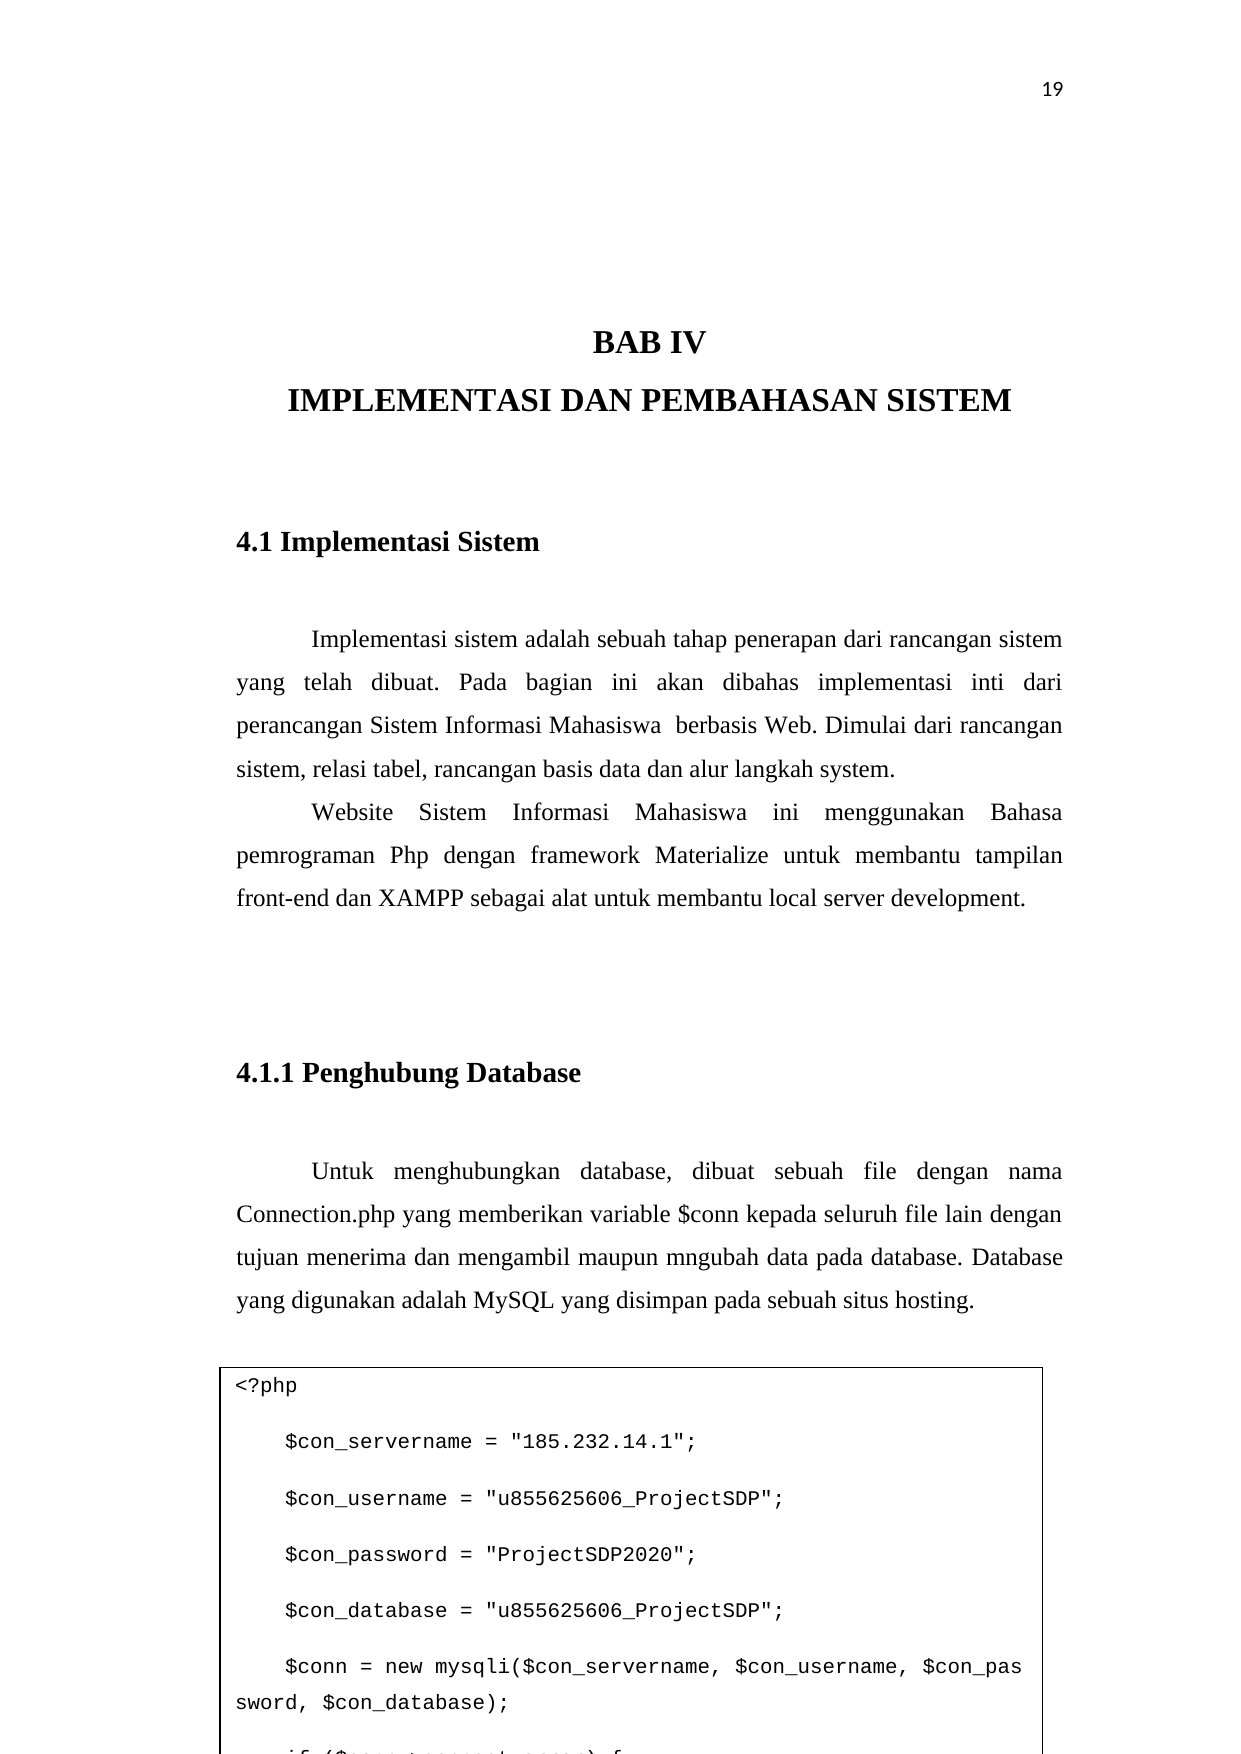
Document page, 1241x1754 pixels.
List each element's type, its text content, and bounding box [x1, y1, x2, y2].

text 4.1 Implementasi Sistem [236, 524, 1063, 557]
text 4.1.1 Penghubung Database [236, 1056, 1063, 1089]
text BAB IV [236, 322, 1063, 361]
text IMPLEMENTASI DAN PEMBAHASAN SISTEM [236, 380, 1063, 418]
text Implementasi sistem adalah sebuah tahap penerapan dari rancangan sistem yang telah dibuat. Pada bagian ini akan dibahas implementasi inti dari perancangan Sistem Informasi Mahasiswa berbasis Web. Dimulai dari rancangan sistem, relasi tabel, rancangan basis data dan alur langkah system. [236, 624, 1063, 782]
text Website Sistem Informasi Mahasiswa ini menggunakan Bahasa pemrograman Php dengan framework Materialize untuk membantu tampilan front-end dan XAMPP sebagai alat untuk membantu local server development. [236, 797, 1063, 912]
text Untuk menghubungkan database, dibuat sebuah file dengan nama Connection.php yang memberikan variable $conn kepada seluruh file lain dengan tujuan menerima dan mengambil maupun mngubah data pada database. Database yang digunakan adalah MySQL yang disimpan pada sebuah situs hosting. [236, 1156, 1063, 1314]
